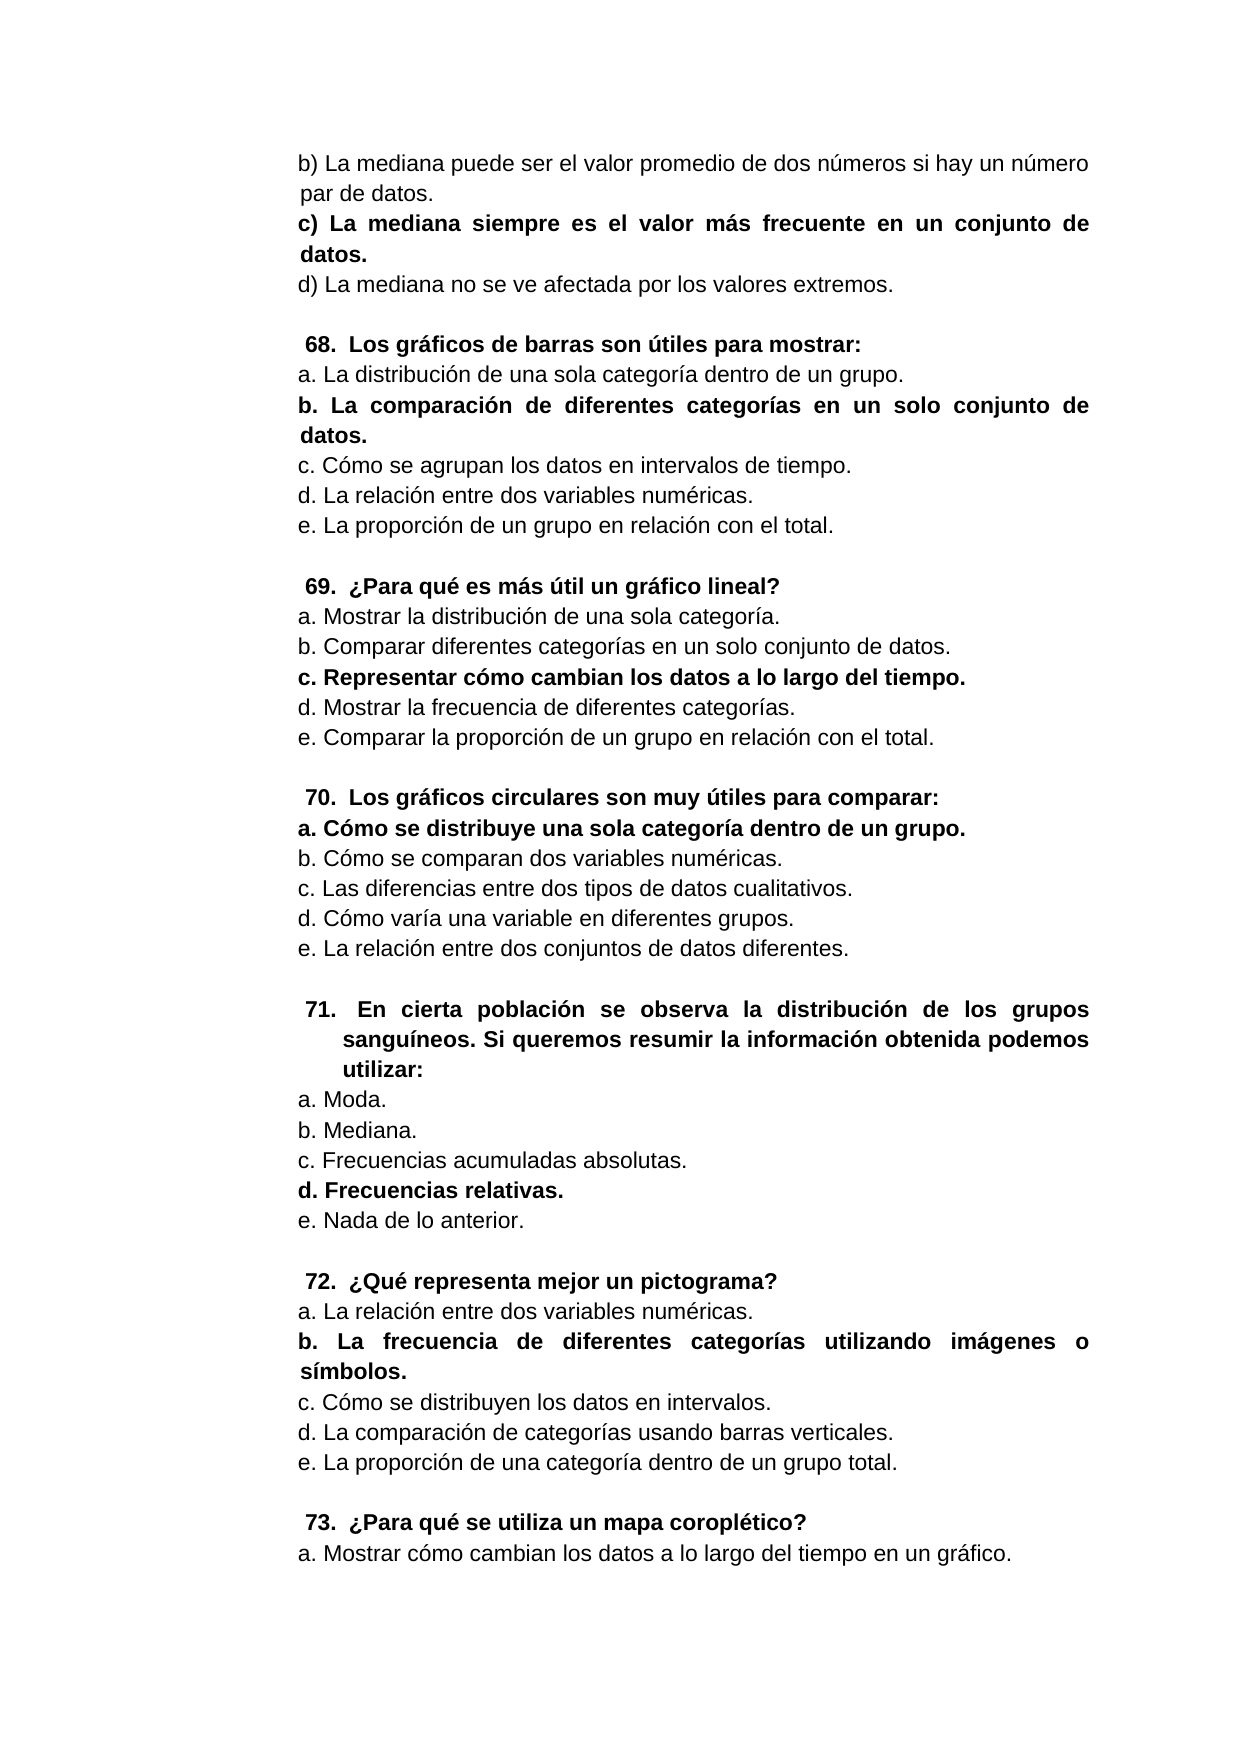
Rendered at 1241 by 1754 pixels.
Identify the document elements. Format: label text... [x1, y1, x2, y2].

text a. Mostrar la distribución de una sola categoría. [298, 603, 1090, 629]
text a. Moda. [298, 1086, 1090, 1113]
text c. Cómo se agrupan los datos en intervalos de tiempo. [298, 452, 1090, 478]
text e. La proporción de un grupo en relación con el total. [298, 512, 1090, 539]
text b) La mediana puede ser el valor promedio de dos números si hay un número par de datos. [298, 150, 1090, 207]
text c. Frecuencias acumuladas absolutas. [298, 1147, 1090, 1173]
text b. La comparación de diferentes categorías en un solo conjunto de datos. [298, 392, 1090, 448]
text d. La comparación de categorías usando barras verticales. [298, 1419, 1090, 1445]
list ¿Qué representa mejor un pictograma? [305, 1268, 1090, 1294]
list ¿Para qué es más útil un gráfico lineal? [305, 573, 1090, 599]
text a. Cómo se distribuye una sola categoría dentro de un grupo. [298, 814, 1090, 841]
text e. Nada de lo anterior. [298, 1207, 1090, 1234]
text a. La relación entre dos variables numéricas. [298, 1298, 1090, 1324]
text e. La relación entre dos conjuntos de datos diferentes. [298, 935, 1090, 962]
text d. Mostrar la frecuencia de diferentes categorías. [298, 694, 1090, 720]
text b. Cómo se comparan dos variables numéricas. [298, 845, 1090, 871]
text b. Mediana. [298, 1117, 1090, 1143]
text d. La relación entre dos variables numéricas. [298, 482, 1090, 509]
list Los gráficos circulares son muy útiles para comparar: [305, 784, 1090, 811]
text d. Frecuencias relativas. [298, 1177, 1090, 1203]
text d. Cómo varía una variable en diferentes grupos. [298, 905, 1090, 932]
text c. Las diferencias entre dos tipos de datos cualitativos. [298, 875, 1090, 901]
text a. La distribución de una sola categoría dentro de un grupo. [298, 361, 1090, 388]
text e. La proporción de una categoría dentro de un grupo total. [298, 1449, 1090, 1475]
text d) La mediana no se ve afectada por los valores extremos. [298, 271, 1090, 297]
text c. Representar cómo cambian los datos a lo largo del tiempo. [298, 663, 1090, 690]
list Los gráficos de barras son útiles para mostrar: [305, 331, 1090, 358]
text a. Mostrar cómo cambian los datos a lo largo del tiempo en un gráfico. [298, 1539, 1090, 1566]
text b. La frecuencia de diferentes categorías utilizando imágenes o símbolos. [298, 1328, 1090, 1385]
text c. Cómo se distribuyen los datos en intervalos. [298, 1388, 1090, 1415]
list En cierta población se observa la distribución de los grupos sanguíneos. Si queremos resumir la información obtenida podemos utilizar: [305, 996, 1090, 1083]
text e. Comparar la proporción de un grupo en relación con el total. [298, 724, 1090, 750]
text b. Comparar diferentes categorías en un solo conjunto de datos. [298, 633, 1090, 660]
text c) La mediana siempre es el valor más frecuente en un conjunto de datos. [298, 210, 1090, 267]
list ¿Para qué se utiliza un mapa coroplético? [305, 1509, 1090, 1536]
